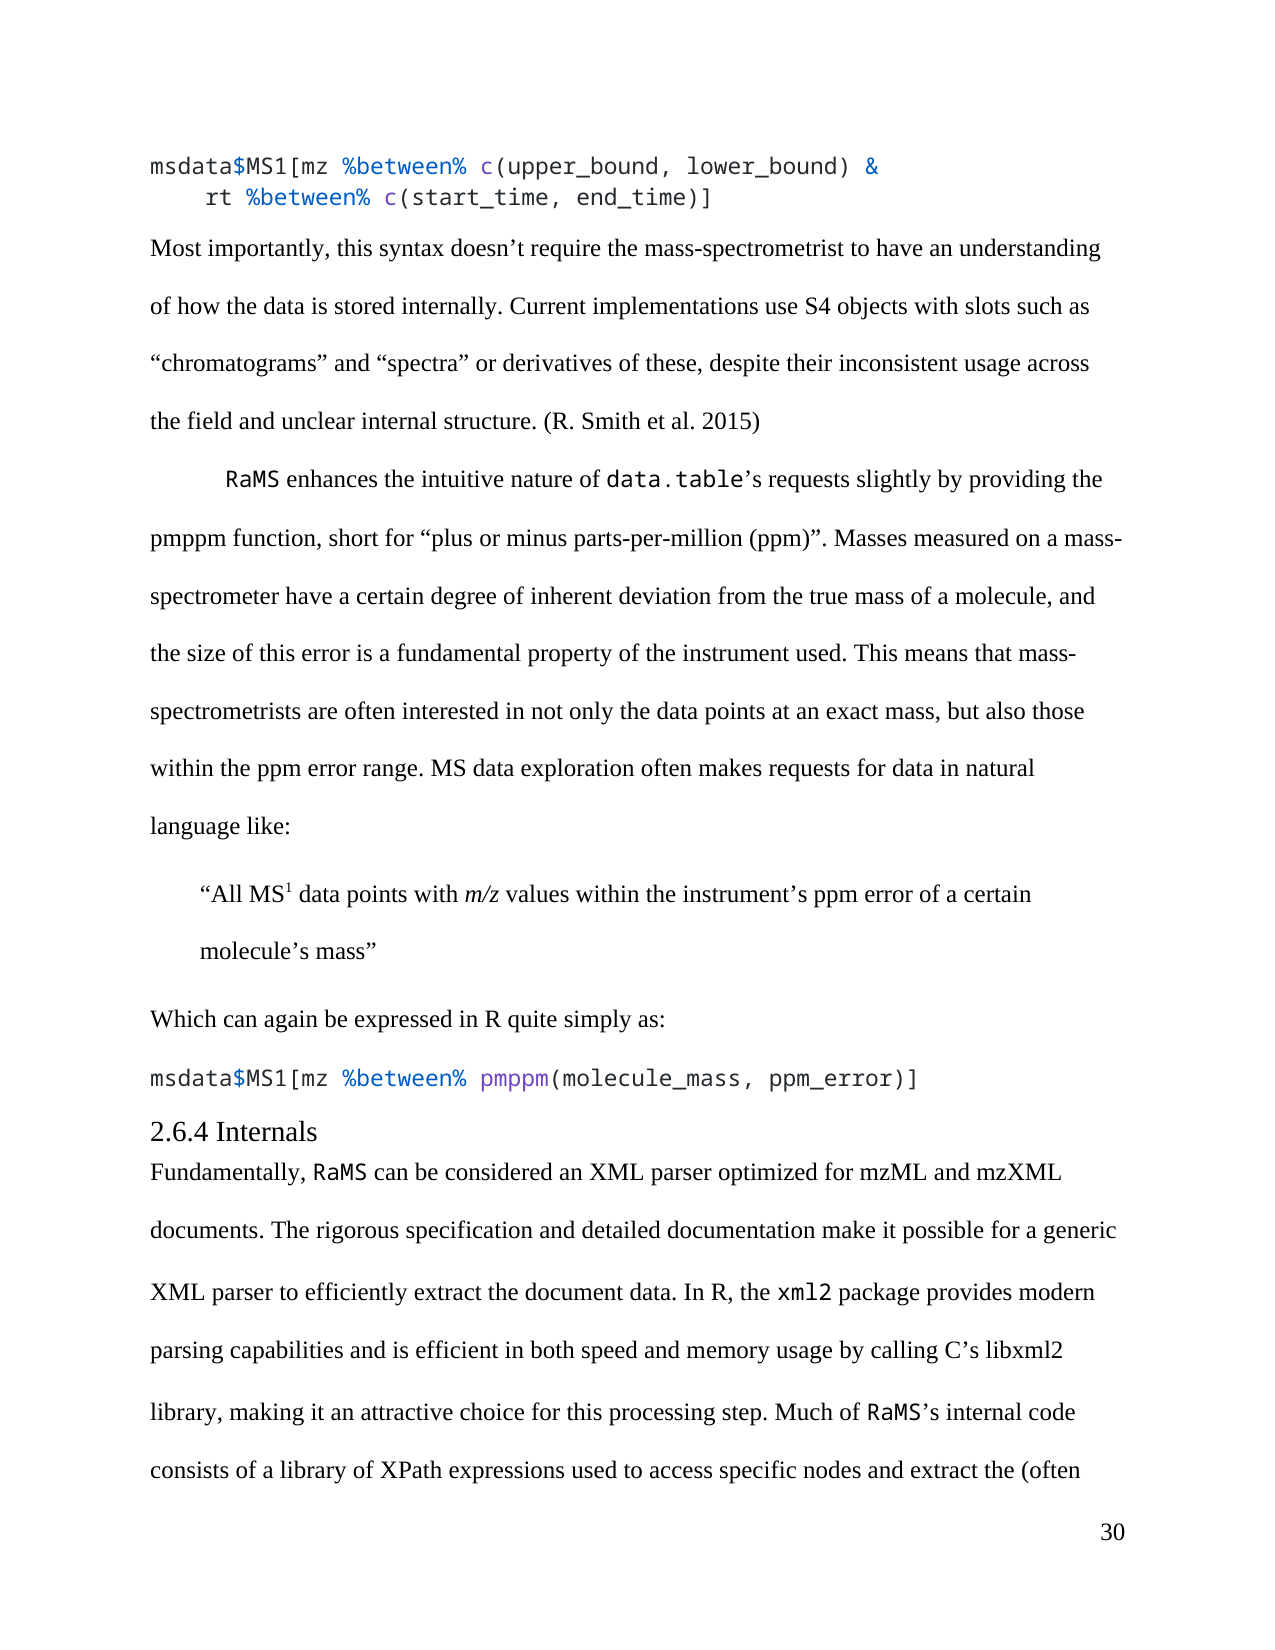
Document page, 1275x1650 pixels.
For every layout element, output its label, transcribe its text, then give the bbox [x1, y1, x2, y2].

subtitle 2.6.4 Internals [150, 1114, 1125, 1147]
text msdata$MS1[mz %between% c(upper_bound, lower_bound) & rt %between% c(start_time, end_time)] [150, 150, 1125, 212]
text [150, 1156, 1125, 1484]
text RaMS enhances the intuitive nature of data.table’s requests slightly by providing the pmppm function, short for “plus or minus parts-per-million (ppm)”. Masses measured on a mass-spectrometer have a certain degree of inherent deviation from the true mass of a molecule, and the size of this error is a fundamental property of the instrument used. This means that mass-spectrometrists are often interested in not only the data points at an exact mass, but also those within the ppm error range. MS data exploration often makes requests for data in natural language like: [150, 463, 1125, 839]
text Which can again be expressed in R quite simply as: [150, 1004, 1125, 1033]
text Most importantly, this syntax doesn’t require the mass-spectrometrist to have an understanding of how the data is stored internally. Current implementations use S4 objects with slots such as “chromatograms” and “spectra” or derivatives of these, despite their inconsistent usage across the field and unclear internal structure. (R. Smith et al. 2015) [150, 233, 1125, 434]
text msdata$MS1[mz %between% pmppm(molecule_mass, ppm_error)] [150, 1062, 1125, 1093]
text “All MS1 data points with m/z values within the instrument’s ppm error of a certain molecule’s mass” [199, 879, 1076, 965]
